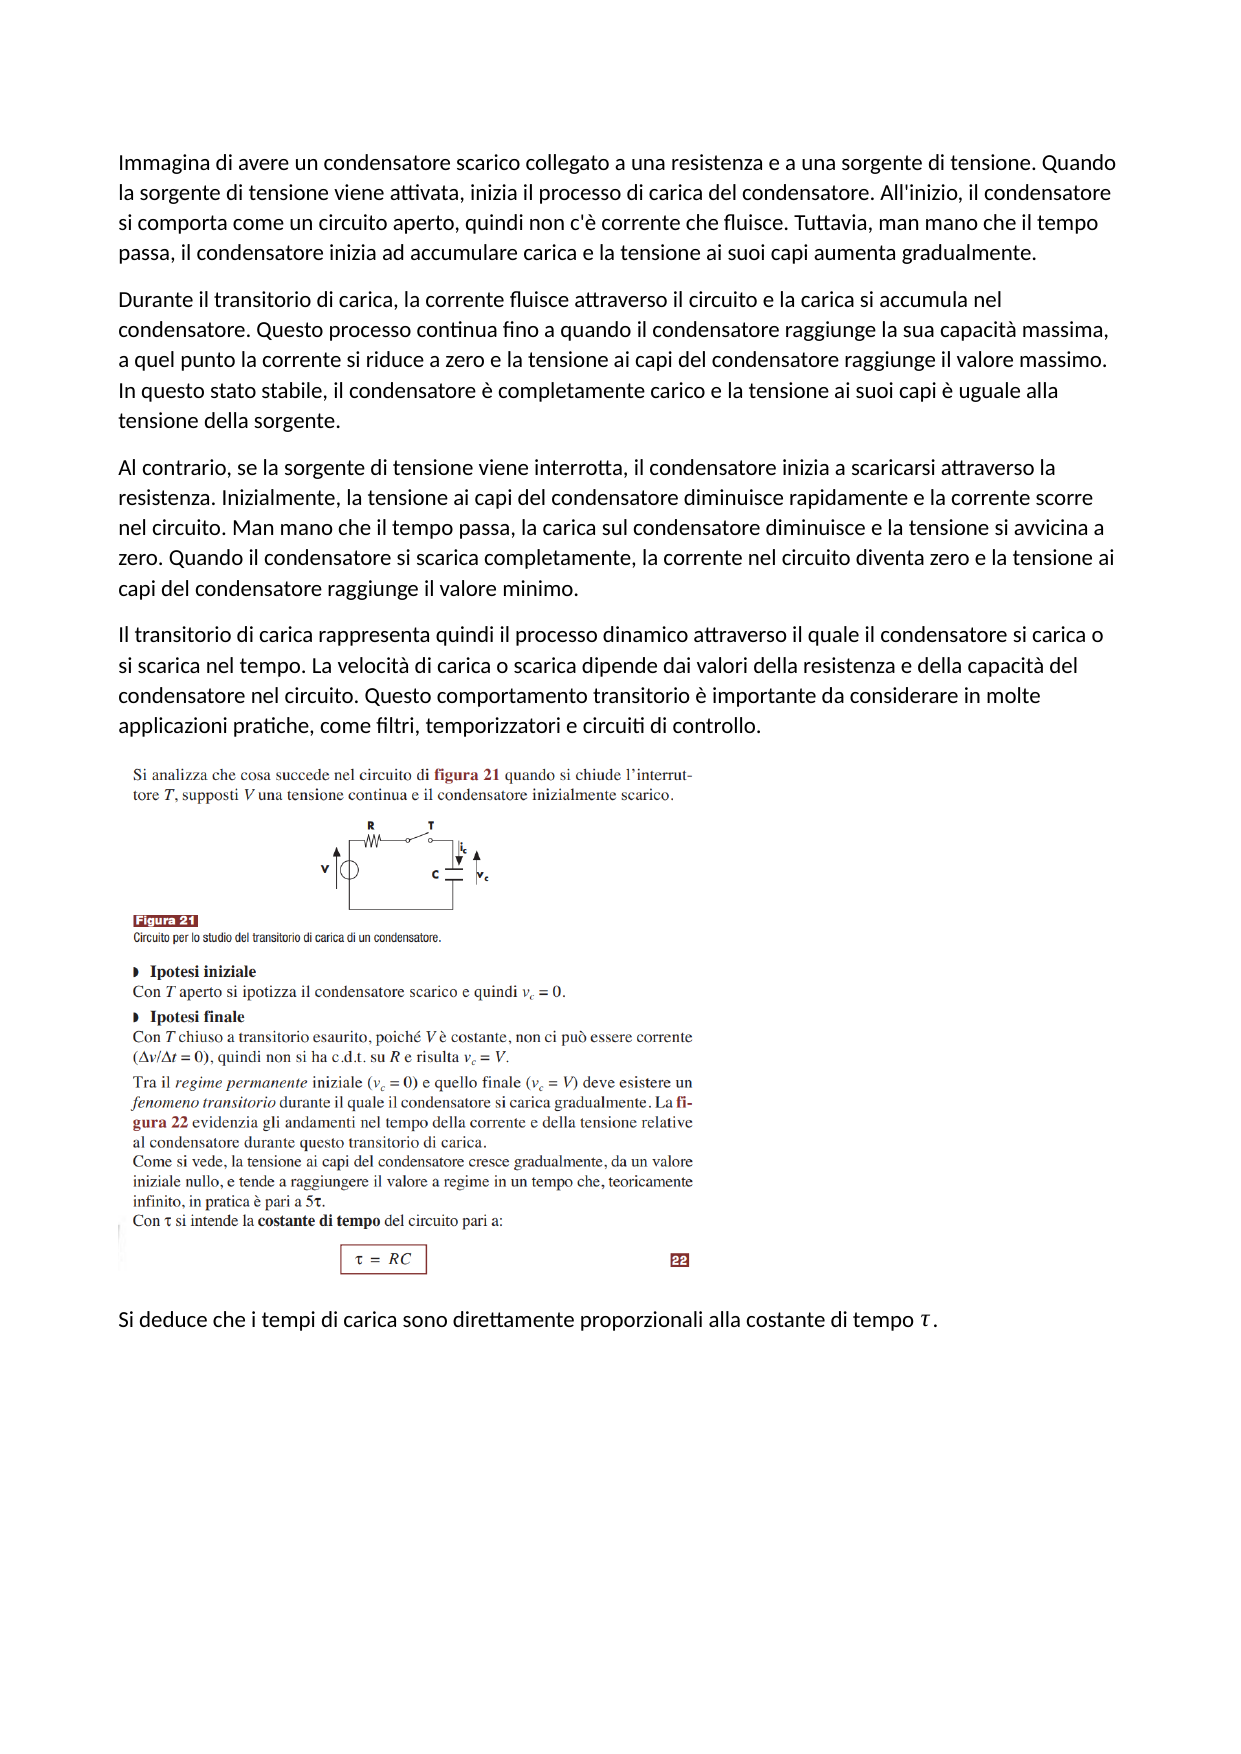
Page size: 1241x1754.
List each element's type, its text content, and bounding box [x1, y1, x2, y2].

picture [118, 758, 712, 1286]
text Immagina di avere un condensatore scarico collegato a una resistenza e a una sorgente di tensione. Quando la sorgente di tensione viene attivata, inizia il processo di carica del condensatore. All'inizio, il condensatore si comporta come un circuito aperto, quindi non c'è corrente che fluisce. Tuttavia, man mano che il tempo passa, il condensatore inizia ad accumulare carica e la tensione ai suoi capi aumenta gradualmente. [118, 148, 1122, 266]
text Durante il transitorio di carica, la corrente fluisce attraverso il circuito e la carica si accumula nel condensatore. Questo processo continua fino a quando il condensatore raggiunge la sua capacità massima, a quel punto la corrente si riduce a zero e la tensione ai capi del condensatore raggiunge il valore massimo. In questo stato stabile, il condensatore è completamente carico e la tensione ai suoi capi è uguale alla tensione della sorgente. [118, 285, 1122, 434]
text Il transitorio di carica rappresenta quindi il processo dinamico attraverso il quale il condensatore si carica o si scarica nel tempo. La velocità di carica o scarica dipende dai valori della resistenza e della capacità del condensatore nel circuito. Questo comportamento transitorio è importante da considerare in molte applicazioni pratiche, come filtri, temporizzatori e circuiti di controllo. [118, 621, 1122, 739]
text Al contrario, se la sorgente di tensione viene interrotta, il condensatore inizia a scaricarsi attraverso la resistenza. Inizialmente, la tensione ai capi del condensatore diminuisce rapidamente e la corrente scorre nel circuito. Man mano che il tempo passa, la carica sul condensatore diminuisce e la tensione si avvicina a zero. Quando il condensatore si scarica completamente, la corrente nel circuito diventa zero e la tensione ai capi del condensatore raggiunge il valore minimo. [118, 453, 1122, 602]
text Si deduce che i tempi di carica sono direttamente proporzionali alla costante di tempo . [118, 1305, 1122, 1333]
